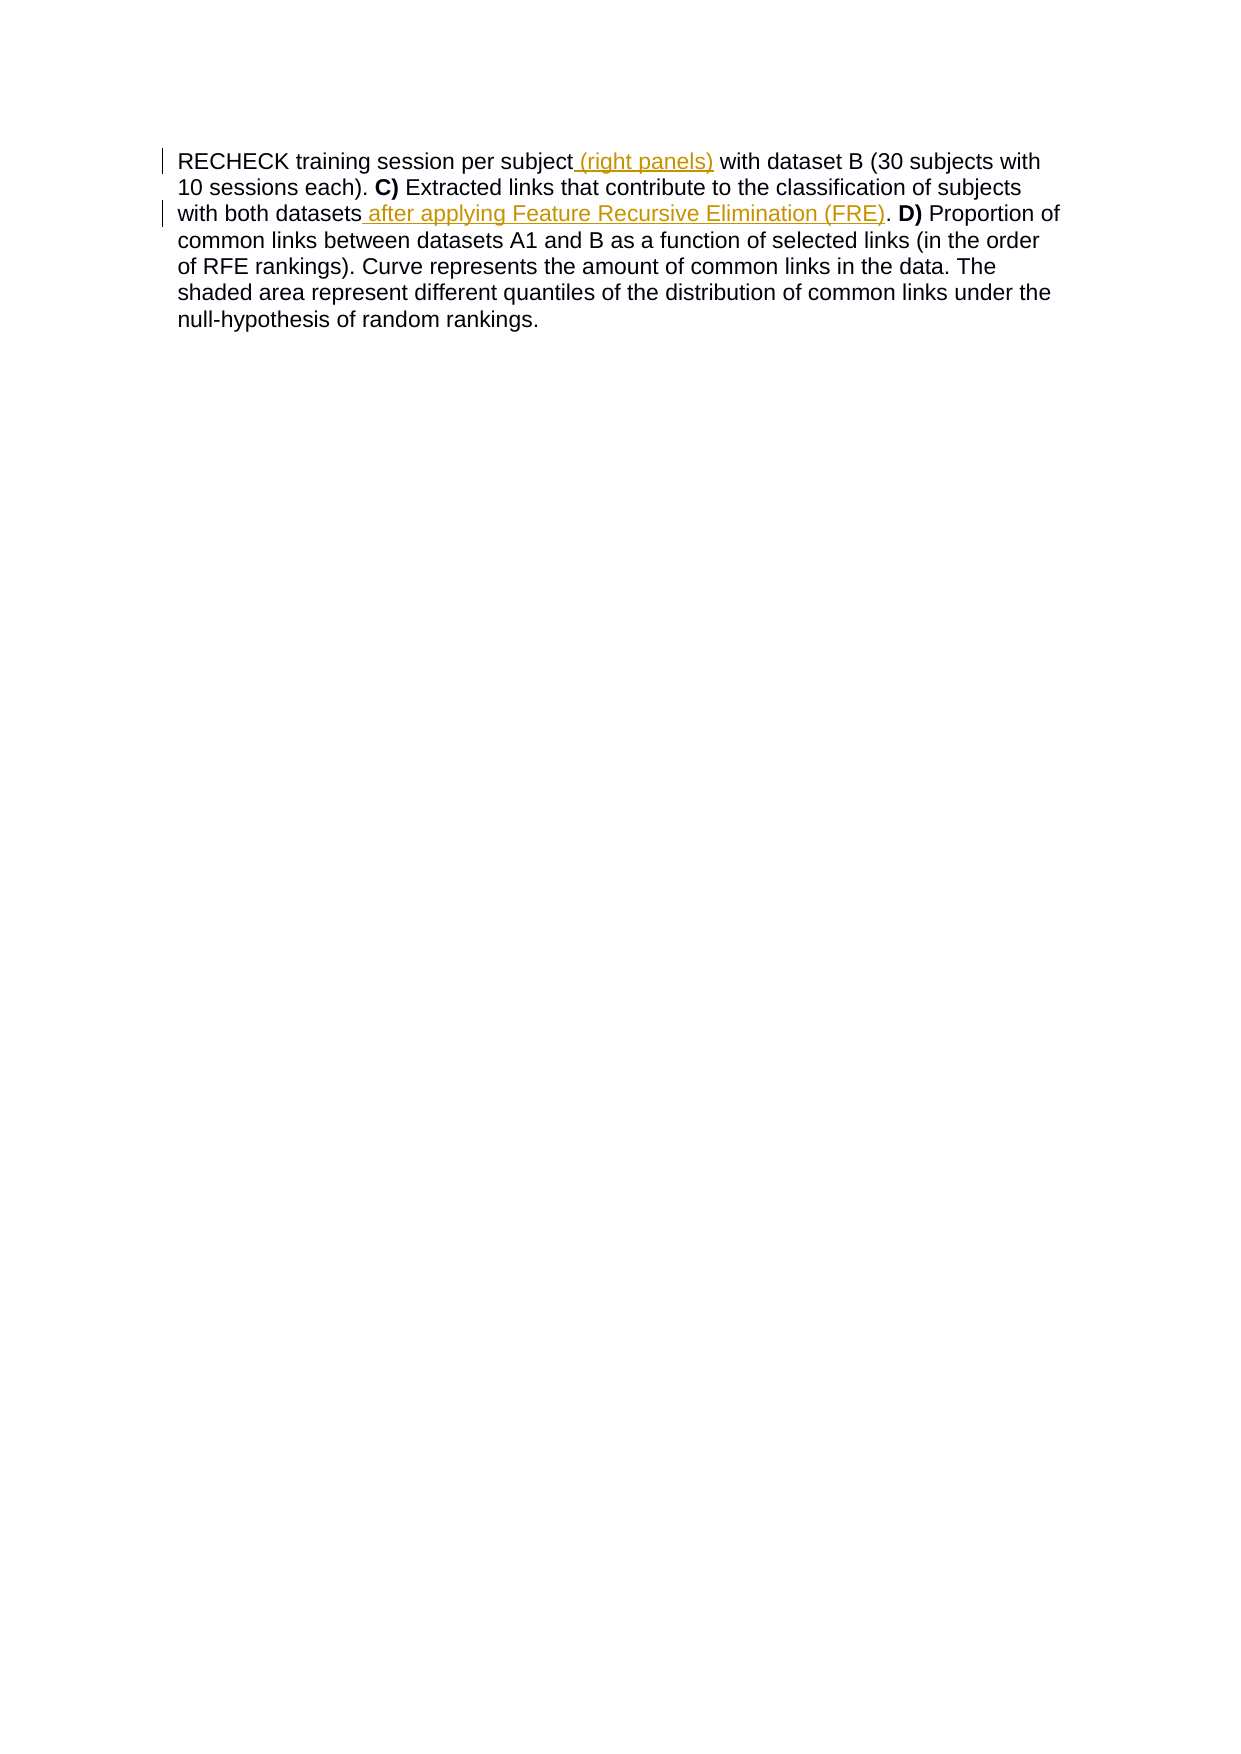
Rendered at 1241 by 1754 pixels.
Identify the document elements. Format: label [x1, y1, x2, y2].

text [177, 148, 1063, 332]
